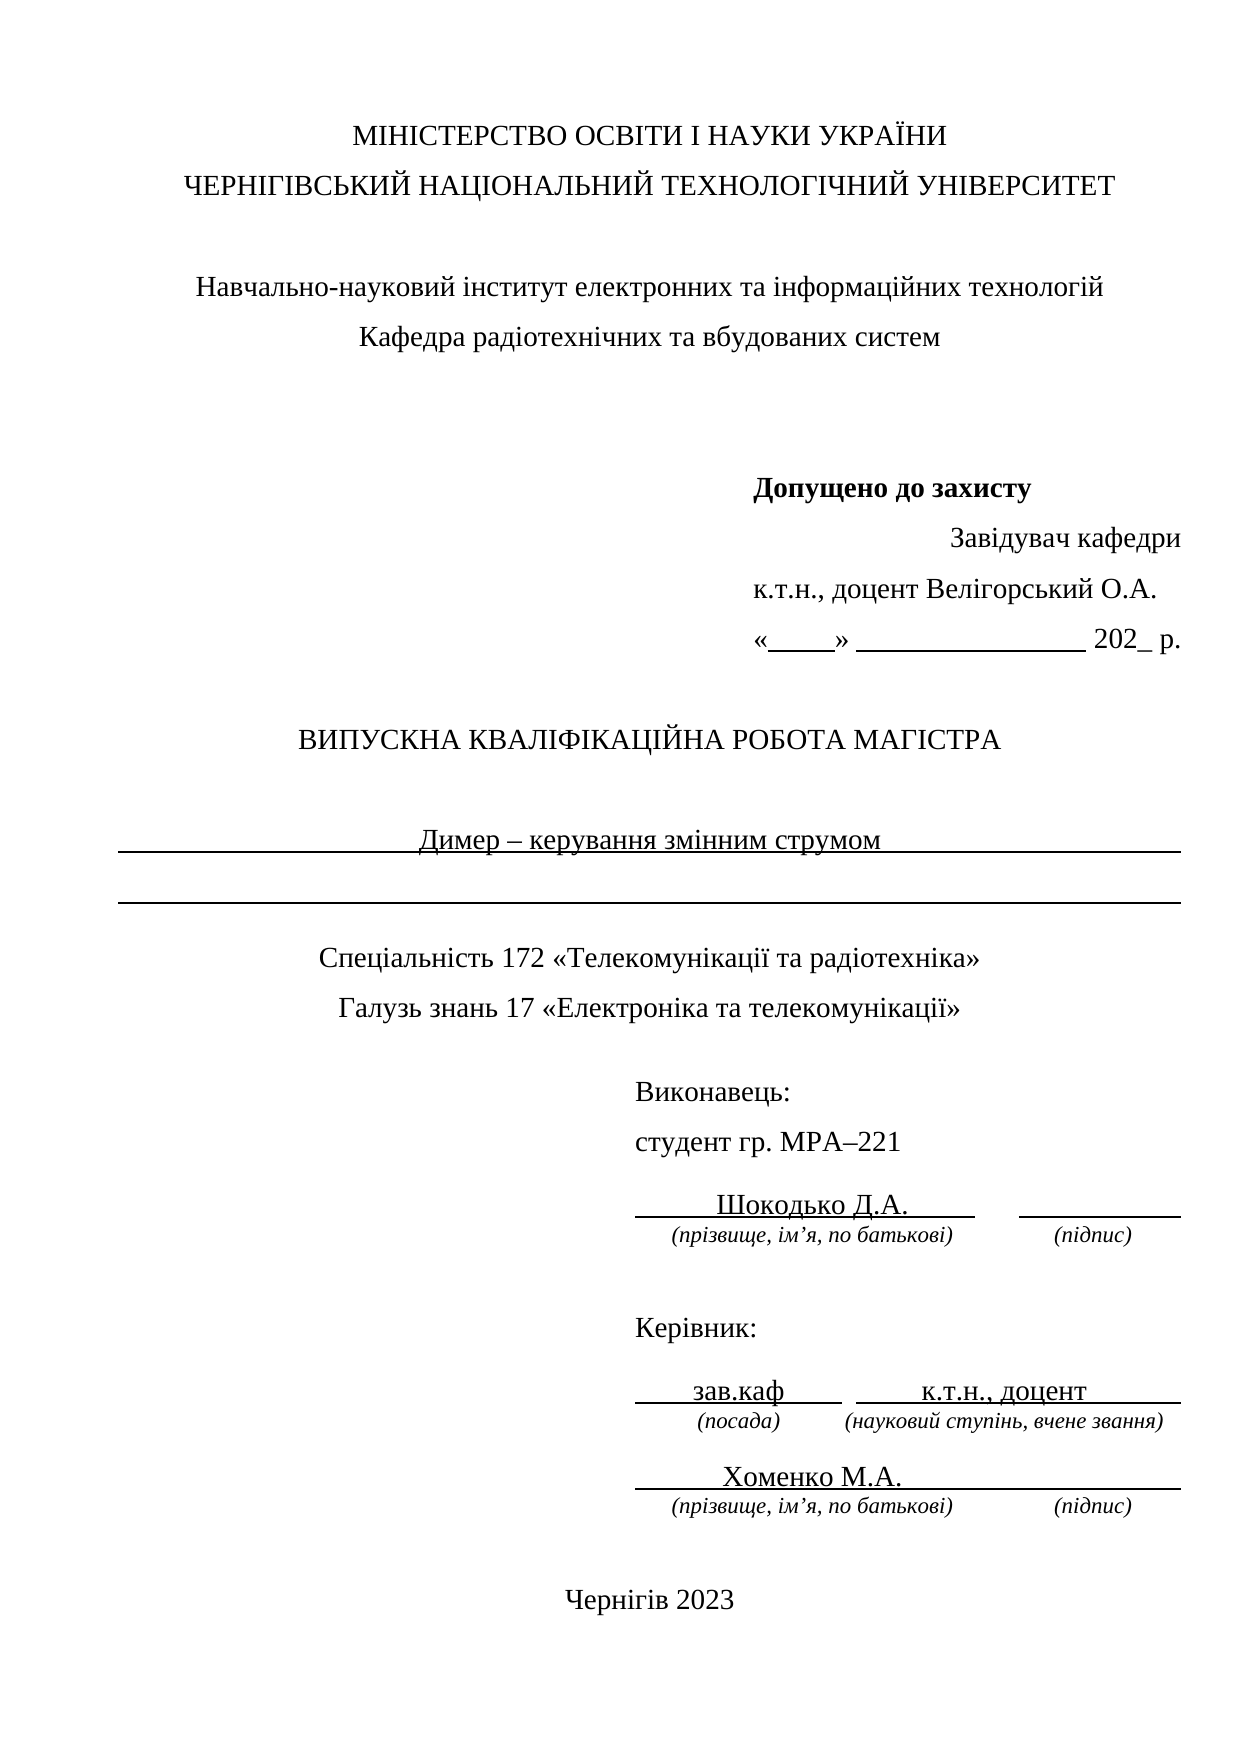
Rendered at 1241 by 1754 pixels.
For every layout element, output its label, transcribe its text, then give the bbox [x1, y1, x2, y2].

text к.т.н., доцент Велігорський О.А. [753, 571, 1181, 604]
text Кафедра радіотехнічних та вбудованих систем [118, 319, 1181, 353]
text ЧЕРНІГІВСЬКИЙ НАЦІОНАЛЬНИЙ ТЕХНОЛОГІЧНИЙ УНІВЕРСИТЕТ [118, 168, 1181, 202]
text Галузь знань 17 «Електроніка та телекомунікації» [118, 990, 1181, 1024]
text Чернігів 2023 [118, 1582, 1181, 1616]
text МІНІСТЕРСТВО ОСВІТИ І НАУКИ УКРАЇНИ [118, 118, 1181, 152]
text (прізвище, ім’я, по батькові) (підпис) [635, 1221, 1181, 1247]
text (посада) (науковий ступінь, вчене звання) [635, 1407, 1181, 1433]
text Хоменко М.А. [635, 1459, 1181, 1488]
text студент гр. МРА–221 [635, 1124, 1181, 1158]
text Димер – керування змінним струмом [118, 822, 1181, 851]
text Шокодько Д.А. [635, 1187, 1181, 1221]
text Виконавець: [635, 1074, 1181, 1108]
text Спеціальність 172 «Телекомунікації та радіотехніка» [118, 940, 1181, 973]
text (прізвище, ім’я, по батькові) (підпис) [635, 1492, 1181, 1519]
text « » 202_ р. [753, 621, 1181, 655]
text Навчально-науковий інститут електронних та інформаційних технологій [118, 269, 1181, 303]
text зав.каф к.т.н., доцент [635, 1373, 1181, 1407]
text Завідувач кафедри [753, 521, 1181, 554]
text Допущено до захисту [753, 470, 1181, 504]
text ВИПУСКНА КВАЛІФІКАЦІЙНА РОБОТА МАГІСТРА [118, 722, 1181, 755]
text Керівник: [635, 1311, 1181, 1344]
